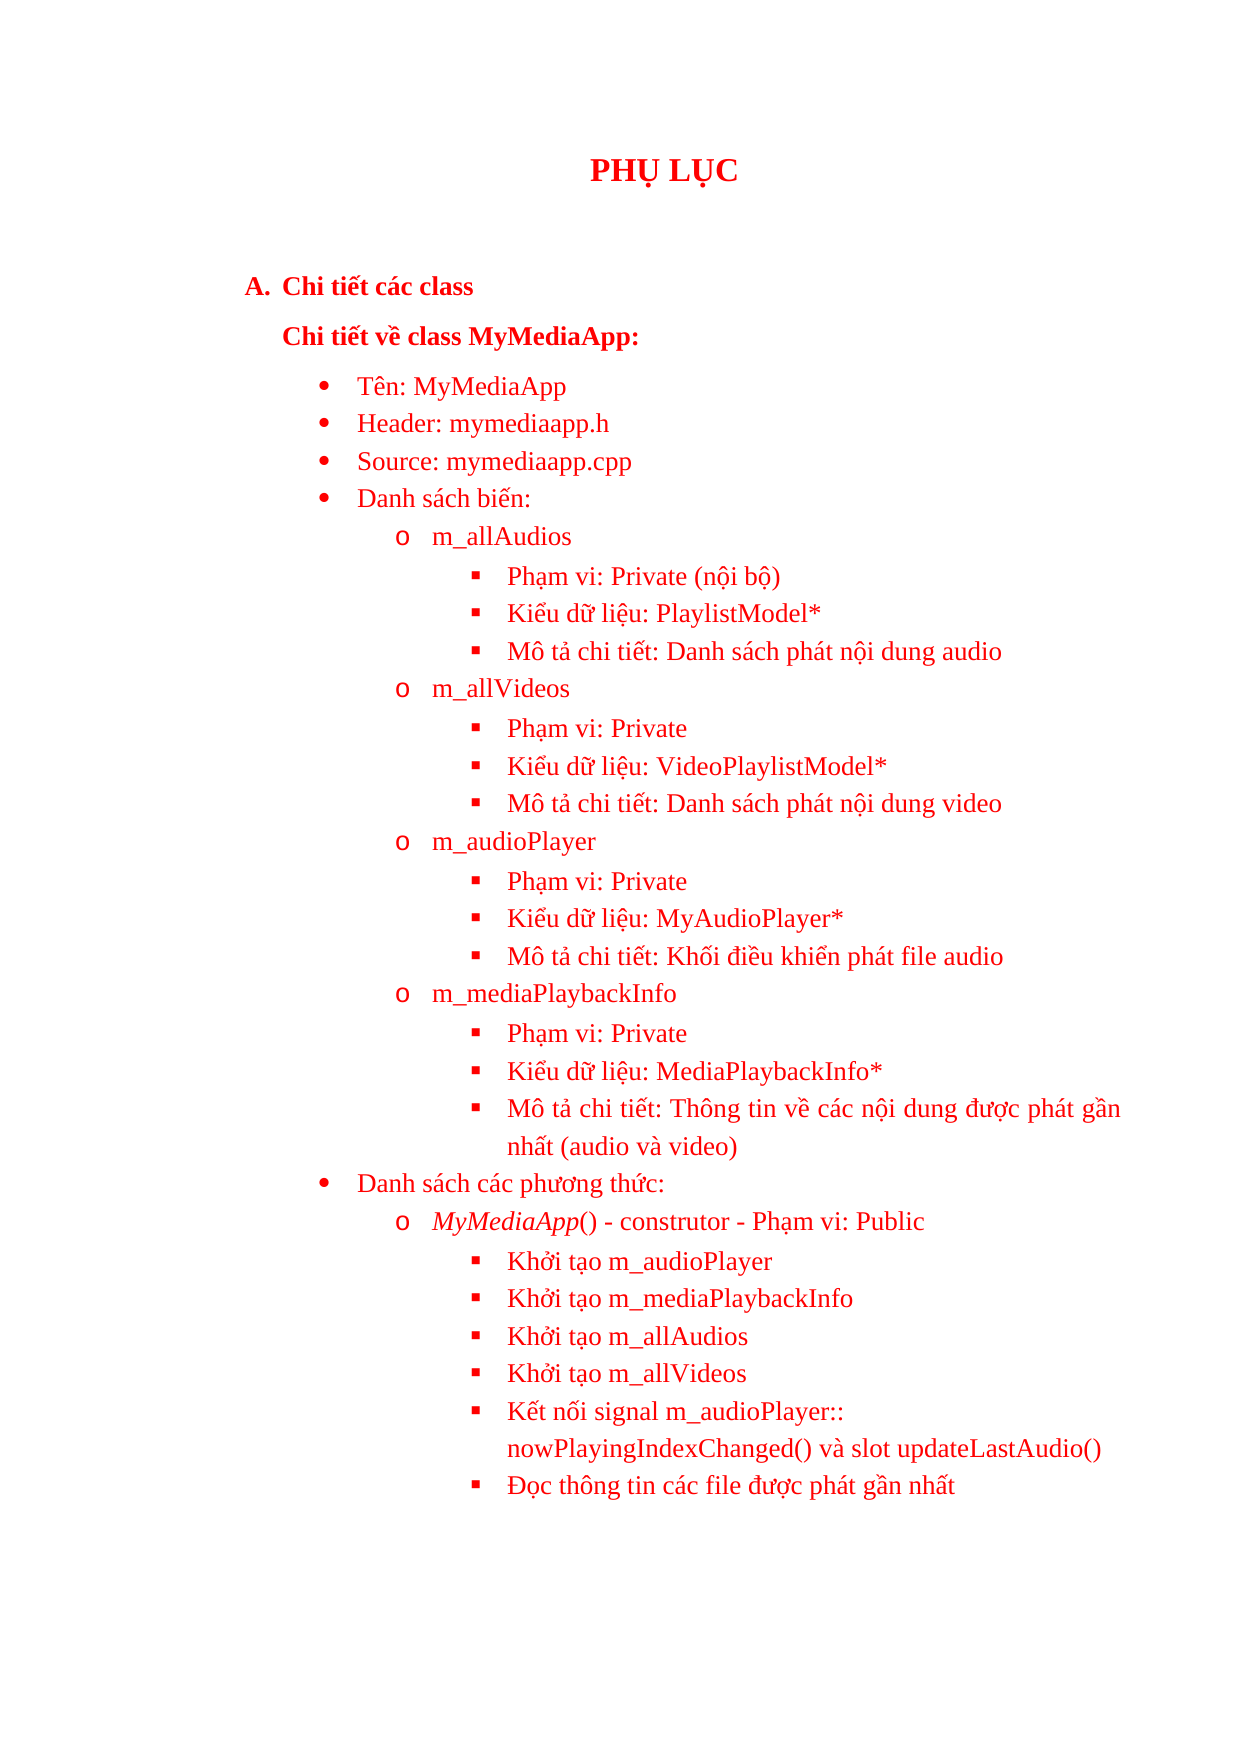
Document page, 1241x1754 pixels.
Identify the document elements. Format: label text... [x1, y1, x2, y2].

list Mô tả chi tiết: Danh sách phát nội dung audio [469, 635, 1122, 666]
list Phạm vi: Private (nội bộ) [469, 560, 1122, 591]
list Phạm vi: Private [469, 712, 1122, 743]
list Khởi tạo m_mediaPlaybackInfo [469, 1282, 1122, 1313]
list m_audioPlayer [394, 825, 1122, 858]
list Khởi tạo m_allVideos [469, 1357, 1122, 1388]
list Mô tả chi tiết: Thông tin về các nội dung được phát gần nhất (audio và video) [469, 1092, 1122, 1161]
list Kiểu dữ liệu: MediaPlaybackInfo* [469, 1055, 1122, 1086]
list Header: mymediaapp.h [319, 407, 1122, 438]
text Chi tiết về class MyMediaApp: [207, 320, 1122, 351]
list Khởi tạo m_audioPlayer [469, 1245, 1122, 1276]
list Kiểu dữ liệu: VideoPlaylistModel* [469, 750, 1122, 781]
list Chi tiết các class [244, 270, 1122, 301]
list Mô tả chi tiết: Khối điều khiển phát file audio [469, 940, 1122, 971]
list Danh sách các phương thức: [319, 1167, 1122, 1198]
list Khởi tạo m_allAudios [469, 1320, 1122, 1351]
list Kiểu dữ liệu: MyAudioPlayer* [469, 902, 1122, 934]
list m_mediaPlaybackInfo [394, 977, 1122, 1011]
list MyMediaApp() - construtor - Phạm vi: Public [394, 1205, 1122, 1238]
list Danh sách biến: [319, 482, 1122, 513]
list m_allAudios [394, 519, 1122, 553]
list m_allVideos [394, 672, 1122, 706]
list Phạm vi: Private [469, 865, 1122, 896]
list Tên: MyMediaApp [319, 369, 1122, 401]
list Source: mymediaapp.cpp [319, 444, 1122, 476]
list Kiểu dữ liệu: PlaylistModel* [469, 597, 1122, 628]
list Phạm vi: Private [469, 1017, 1122, 1049]
list Đọc thông tin các file được phát gần nhất [469, 1469, 1122, 1501]
list Kết nối signal m_audioPlayer:: nowPlayingIndexChanged() và slot updateLastAudio() [469, 1395, 1122, 1463]
text PHỤ LỤC [207, 150, 1122, 188]
list Mô tả chi tiết: Danh sách phát nội dung video [469, 787, 1122, 818]
